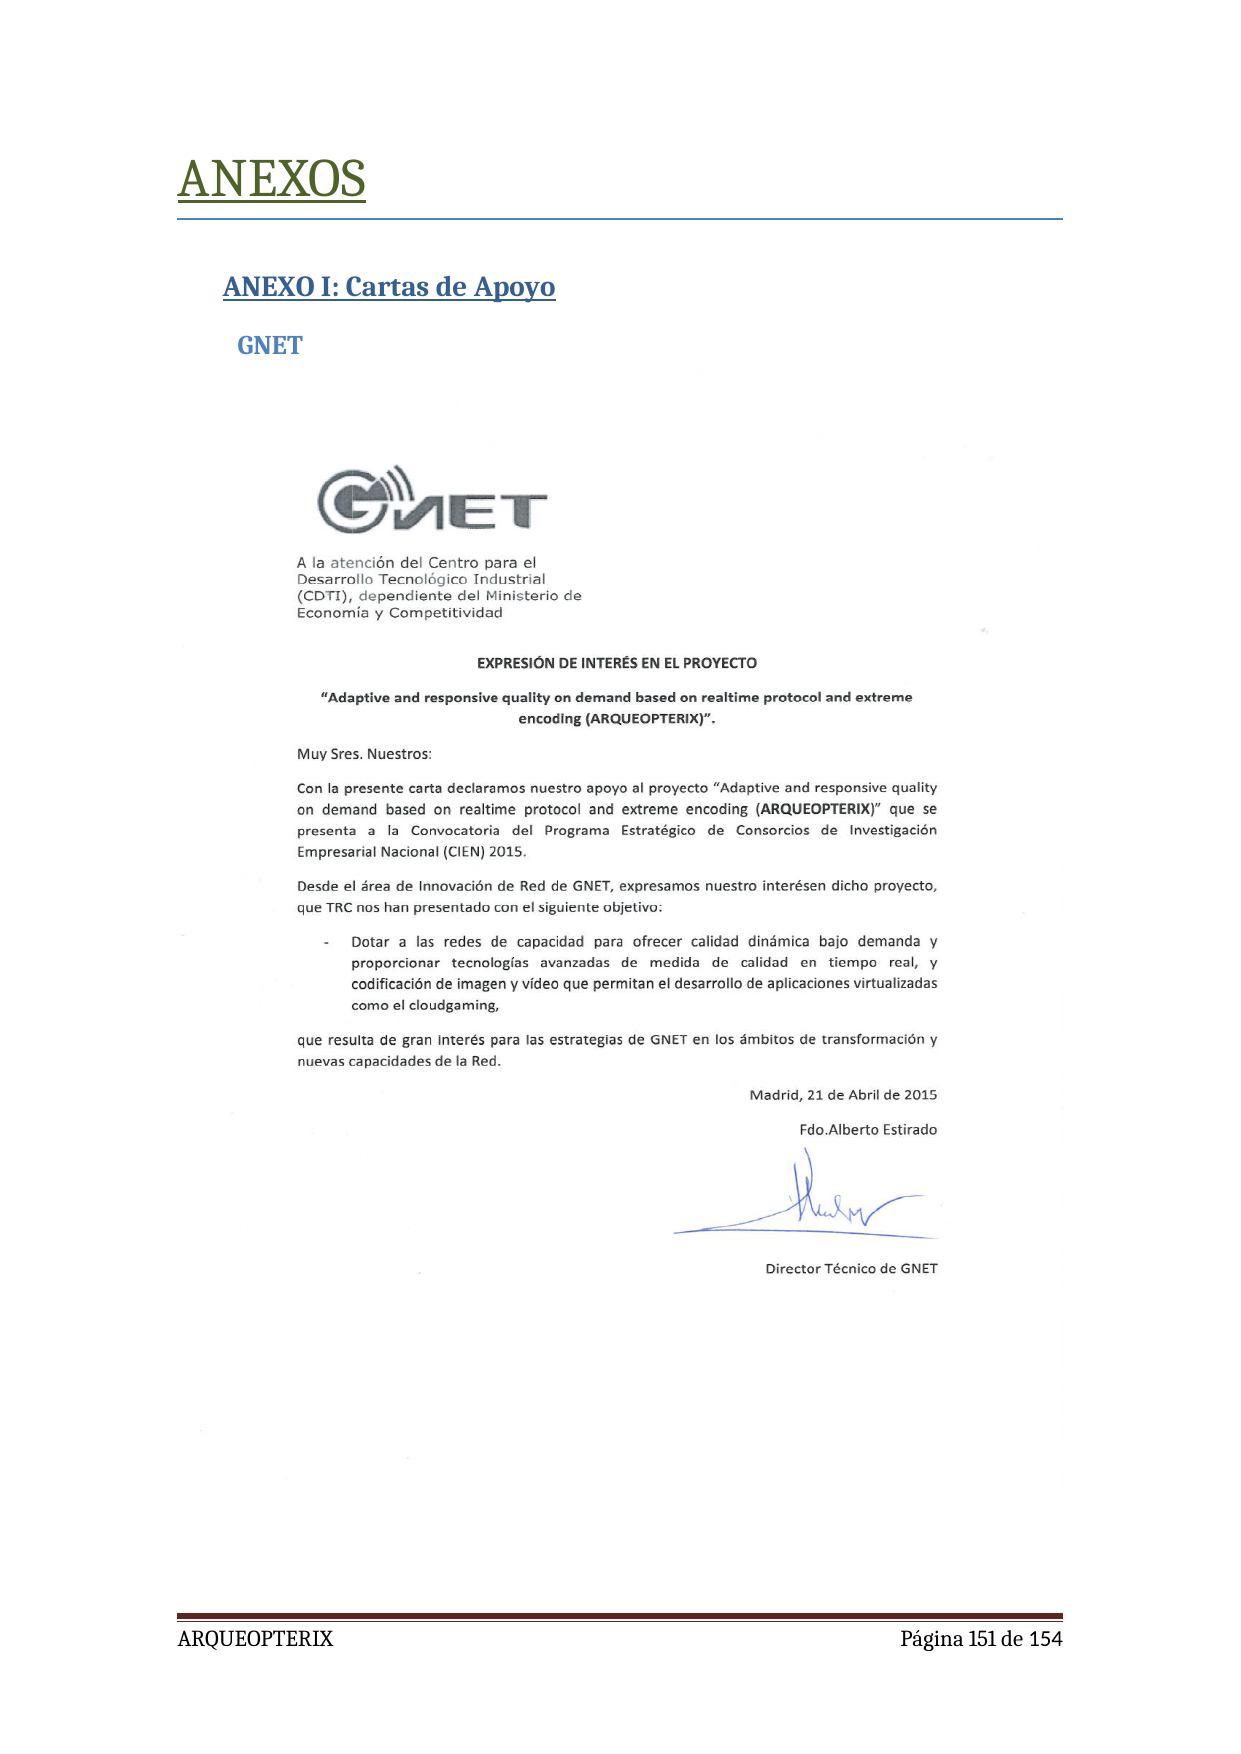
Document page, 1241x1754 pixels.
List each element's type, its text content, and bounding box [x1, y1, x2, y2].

title ANEXOS [177, 148, 1063, 218]
subtitle ANEXO I: Cartas de Apoyo [222, 270, 1063, 304]
subtitle GNET [237, 330, 1063, 361]
